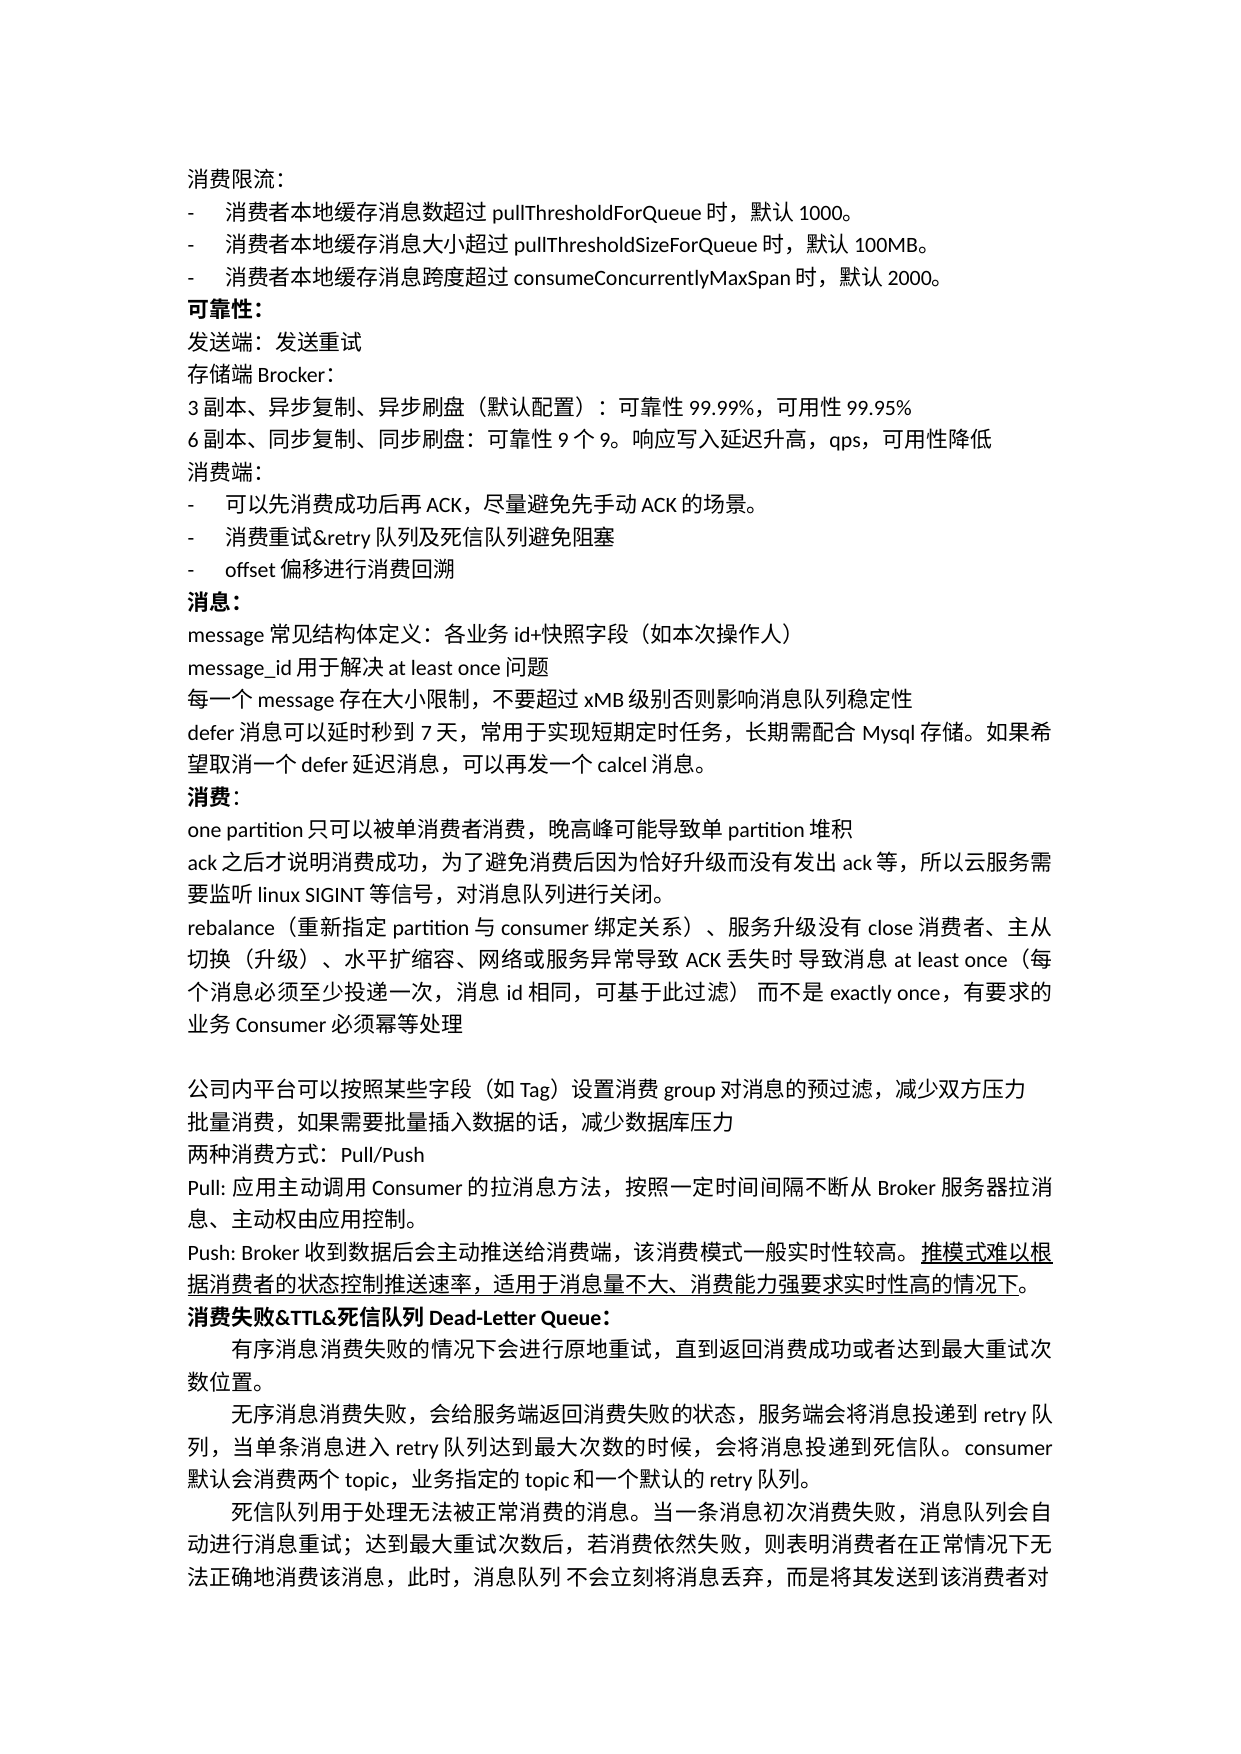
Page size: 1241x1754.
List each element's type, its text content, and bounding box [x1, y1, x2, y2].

text 发送端：发送重试 [187, 324, 1053, 357]
list 可以先消费成功后再ACK，尽量避免先手动ACK的场景。 [187, 487, 1053, 519]
list 消费者本地缓存消息数超过pullThresholdForQueue时，默认1000。 [187, 194, 1053, 227]
text 消费限流： [187, 162, 1053, 194]
text rebalance（重新指定partition与consumer绑定关系）、服务升级没有close消费者、主从切换（升级）、水平扩缩容、网络或服务异常导致ACK丢失时 导致消息 at least once（每个消息必须至少投递一次，消息id相同，可基于此过滤） 而不是exactly once，有要求的业务Consumer 必须幂等处理 [187, 909, 1053, 1039]
text 批量消费，如果需要批量插入数据的话，减少数据库压力 [187, 1104, 1053, 1137]
text message常见结构体定义：各业务id+快照字段（如本次操作人） [187, 617, 1053, 649]
text 可靠性： [187, 292, 1053, 324]
text message_id用于解决at least once问题 [187, 649, 1053, 682]
text Push: Broker收到数据后会主动推送给消费端，该消费模式一般实时性较高。推模式难以根据消费者的状态控制推送速率，适用于消息量不大、消费能力强要求实时性高的情况下。 [187, 1234, 1053, 1299]
text 消费失败&TTL&死信队列Dead-Letter Queue： [187, 1299, 1053, 1332]
text 无序消息消费失败，会给服务端返回消费失败的状态，服务端会将消息投递到retry队列，当单条消息进入retry队列达到最大次数的时候，会将消息投递到死信队。consumer默认会消费两个topic，业务指定的topic和一个默认的retry队列。 [187, 1397, 1053, 1494]
text 消费端： [187, 454, 1053, 487]
text ack之后才说明消费成功，为了避免消费后因为恰好升级而没有发出ack等，所以云服务需要监听linux SIGINT等信号，对消息队列进行关闭。 [187, 844, 1053, 909]
text defer消息可以延时秒到7天，常用于实现短期定时任务，长期需配合Mysql存储。如果希望取消一个defer延迟消息，可以再发一个calcel消息。 [187, 714, 1053, 779]
text 两种消费方式：Pull/Push [187, 1137, 1053, 1169]
text 消费： [187, 779, 1053, 812]
text 存储端Brocker： [187, 357, 1053, 389]
text Pull: 应用主动调用Consumer的拉消息方法，按照一定时间间隔不断从Broker服务器拉消息、主动权由应用控制。 [187, 1169, 1053, 1234]
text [187, 1494, 1053, 1592]
text 公司内平台可以按照某些字段（如Tag）设置消费group对消息的预过滤，减少双方压力 [187, 1072, 1053, 1104]
text 每一个message存在大小限制，不要超过xMB级别否则影响消息队列稳定性 [187, 682, 1053, 714]
list 消费者本地缓存消息跨度超过consumeConcurrentlyMaxSpan时，默认2000。 [187, 259, 1053, 292]
list offset偏移进行消费回溯 [187, 552, 1053, 584]
list 消费者本地缓存消息大小超过pullThresholdSizeForQueue时，默认100MB。 [187, 227, 1053, 259]
text 有序消息消费失败的情况下会进行原地重试，直到返回消费成功或者达到最大重试次数位置。 [187, 1332, 1053, 1397]
text one partition只可以被单消费者消费，晚高峰可能导致单partition堆积 [187, 812, 1053, 844]
text 6副本、同步复制、同步刷盘：可靠性9个9。响应写入延迟升高，qps，可用性降低 [187, 422, 1053, 454]
list 消费重试&retry队列及死信队列避免阻塞 [187, 519, 1053, 552]
text 3副本、异步复制、异步刷盘（默认配置）：可靠性99.99%，可用性99.95% [187, 389, 1053, 422]
text 消息： [187, 584, 1053, 617]
